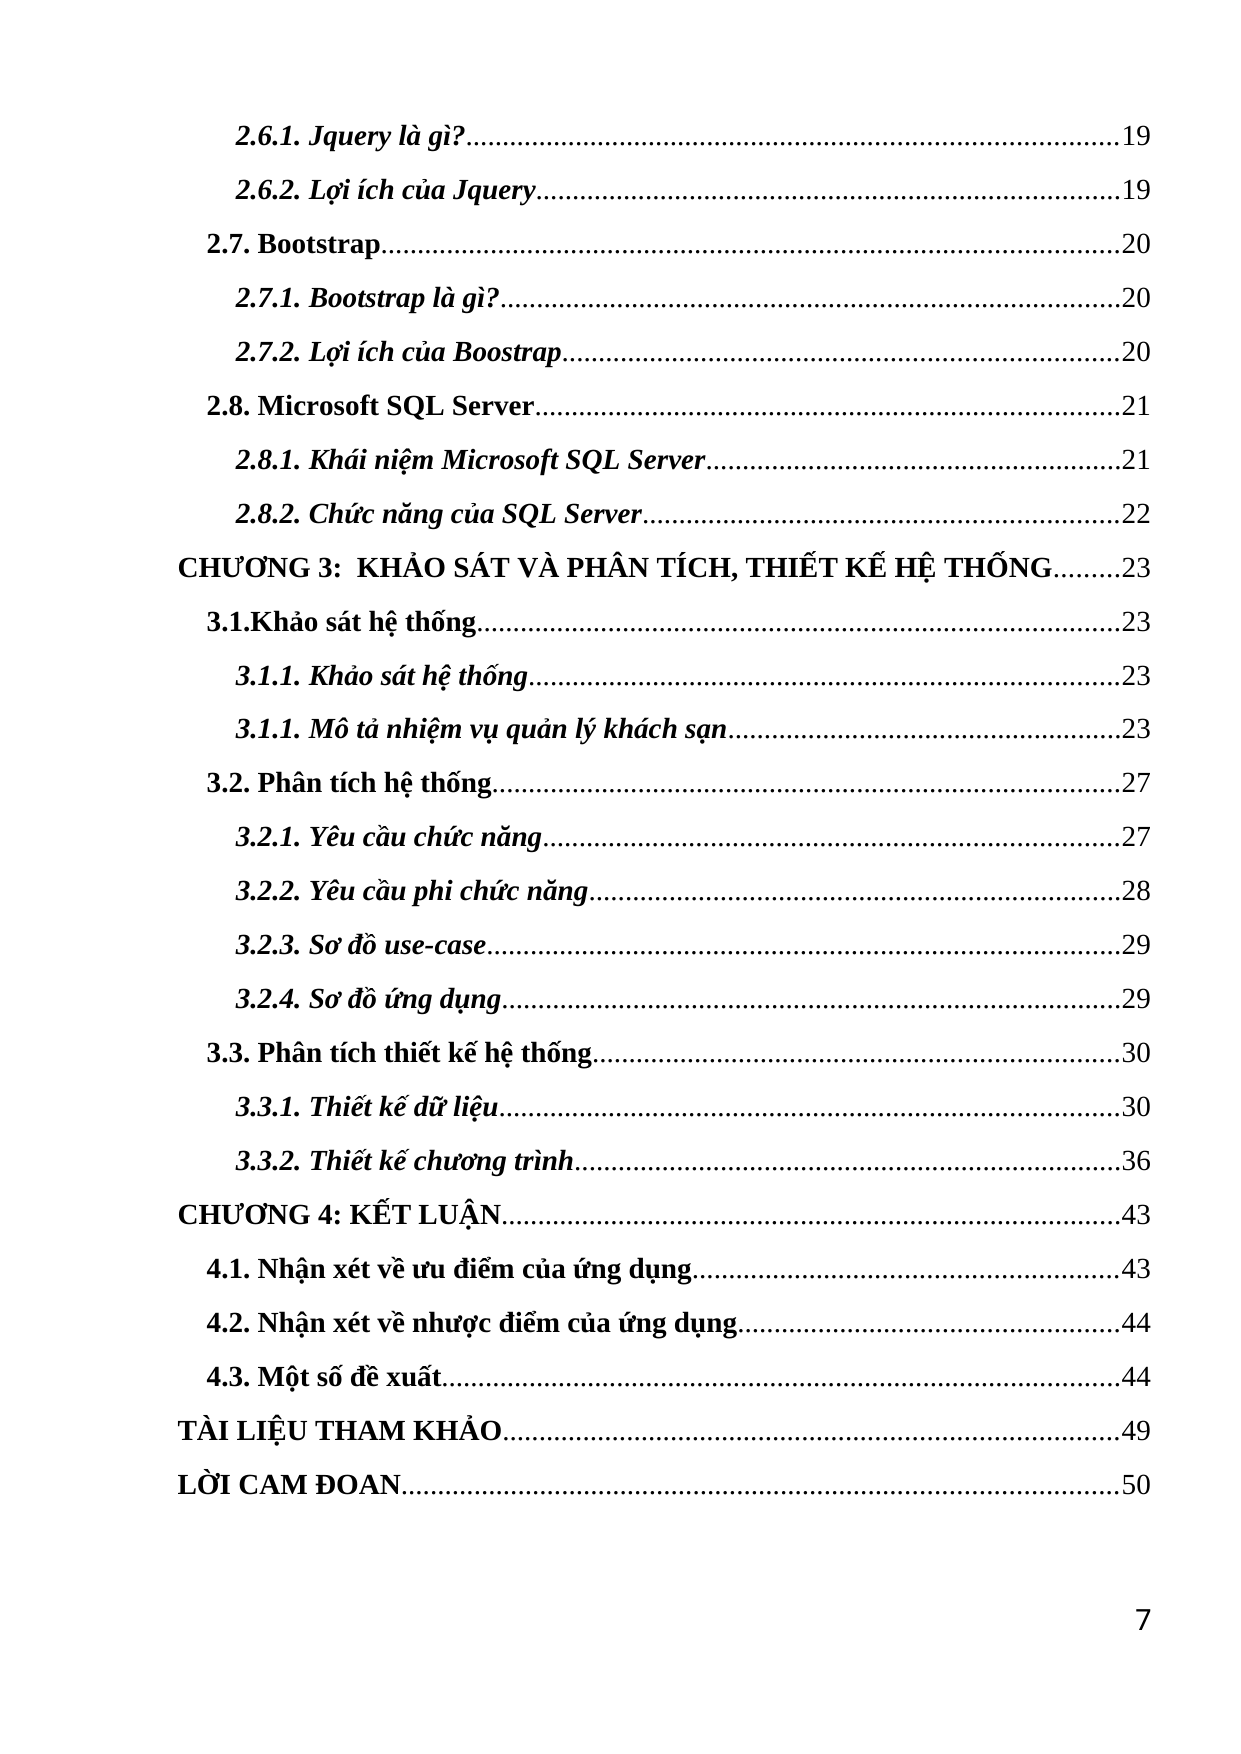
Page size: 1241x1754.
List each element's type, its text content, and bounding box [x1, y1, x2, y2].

text 2.7.1. Bootstrap là gì? 20 [236, 280, 1152, 313]
text 3.3.2. Thiết kế chương trình 36 [236, 1143, 1152, 1177]
text 3.1.1. Khảo sát hệ thống 23 [236, 658, 1152, 691]
text 3.2.2. Yêu cầu phi chức năng 28 [236, 873, 1152, 907]
text CHƯƠNG 3: KHẢO SÁT VÀ PHÂN TÍCH, THIẾT KẾ HỆ THỐNG 23 [177, 550, 1152, 583]
text 3.3. Phân tích thiết kế hệ thống 30 [206, 1035, 1152, 1069]
text 2.8. Microsoft SQL Server 21 [206, 388, 1152, 421]
text 3.2.4. Sơ đồ ứng dụng 29 [236, 981, 1152, 1015]
text 3.1.Khảo sát hệ thống 23 [206, 604, 1152, 637]
text 4.1. Nhận xét về ưu điểm của ứng dụng 43 [206, 1251, 1152, 1285]
text 3.3.1. Thiết kế dữ liệu 30 [236, 1089, 1152, 1123]
text TÀI LIỆU THAM KHẢO 49 [177, 1413, 1152, 1447]
text 3.2.3. Sơ đồ use-case 29 [236, 927, 1152, 961]
text CHƯƠNG 4: KẾT LUẬN 43 [177, 1197, 1152, 1231]
text 4.3. Một số đề xuất 44 [206, 1359, 1152, 1393]
text 2.6.1. Jquery là gì? 19 [236, 118, 1152, 152]
text 2.6.2. Lợi ích của Jquery 19 [236, 172, 1152, 206]
text 2.8.1. Khái niệm Microsoft SQL Server 21 [236, 442, 1152, 475]
text 4.2. Nhận xét về nhược điểm của ứng dụng 44 [206, 1305, 1152, 1339]
text 2.7.2. Lợi ích của Boostrap 20 [236, 334, 1152, 367]
text LỜI CAM ĐOAN 50 [177, 1467, 1152, 1501]
text 3.2. Phân tích hệ thống 27 [206, 766, 1152, 799]
text 2.7. Bootstrap 20 [206, 226, 1152, 259]
text 3.2.1. Yêu cầu chức năng 27 [236, 819, 1152, 853]
text 3.1.1. Mô tả nhiệm vụ quản lý khách sạn 23 [236, 712, 1152, 745]
text 2.8.2. Chức năng của SQL Server 22 [236, 496, 1152, 529]
